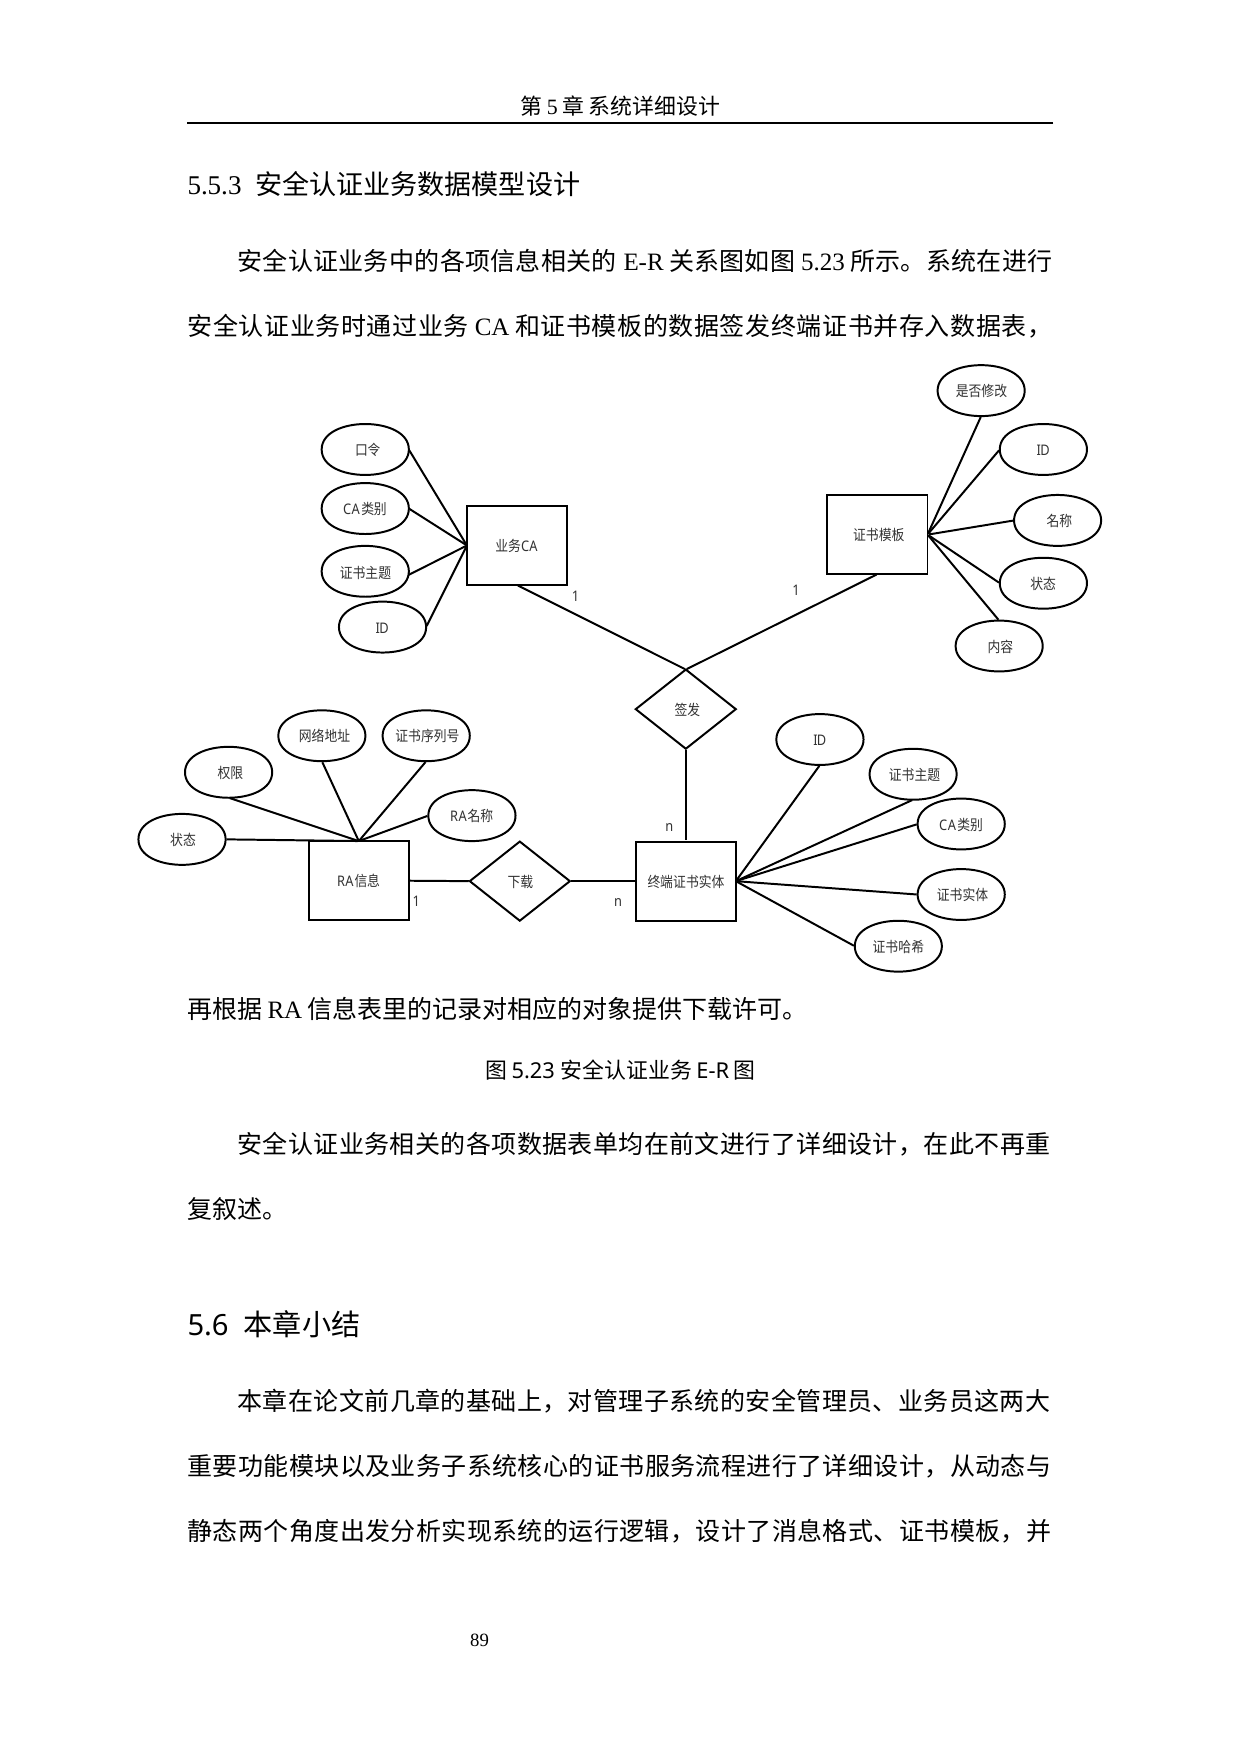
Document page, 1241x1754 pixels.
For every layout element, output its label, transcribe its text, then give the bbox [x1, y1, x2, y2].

text 图5.23 安全认证业务E-R图 [187, 1052, 1053, 1085]
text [187, 1367, 1053, 1562]
text 5.6 本章小结 [187, 1290, 1053, 1355]
text 安全认证业务中的各项信息相关的E-R关系图如图5.23所示。系统在进行安全认证业务时通过业务CA和证书模板的数据签发终端证书并存入数据表，再根据RA信息表里的记录对相应的对象提供下载许可。 [187, 227, 1053, 1040]
text 安全认证业务相关的各项数据表单均在前文进行了详细设计，在此不再重复叙述。 [187, 1110, 1053, 1240]
text 5.5.3 安全认证业务数据模型设计 [187, 150, 1053, 215]
